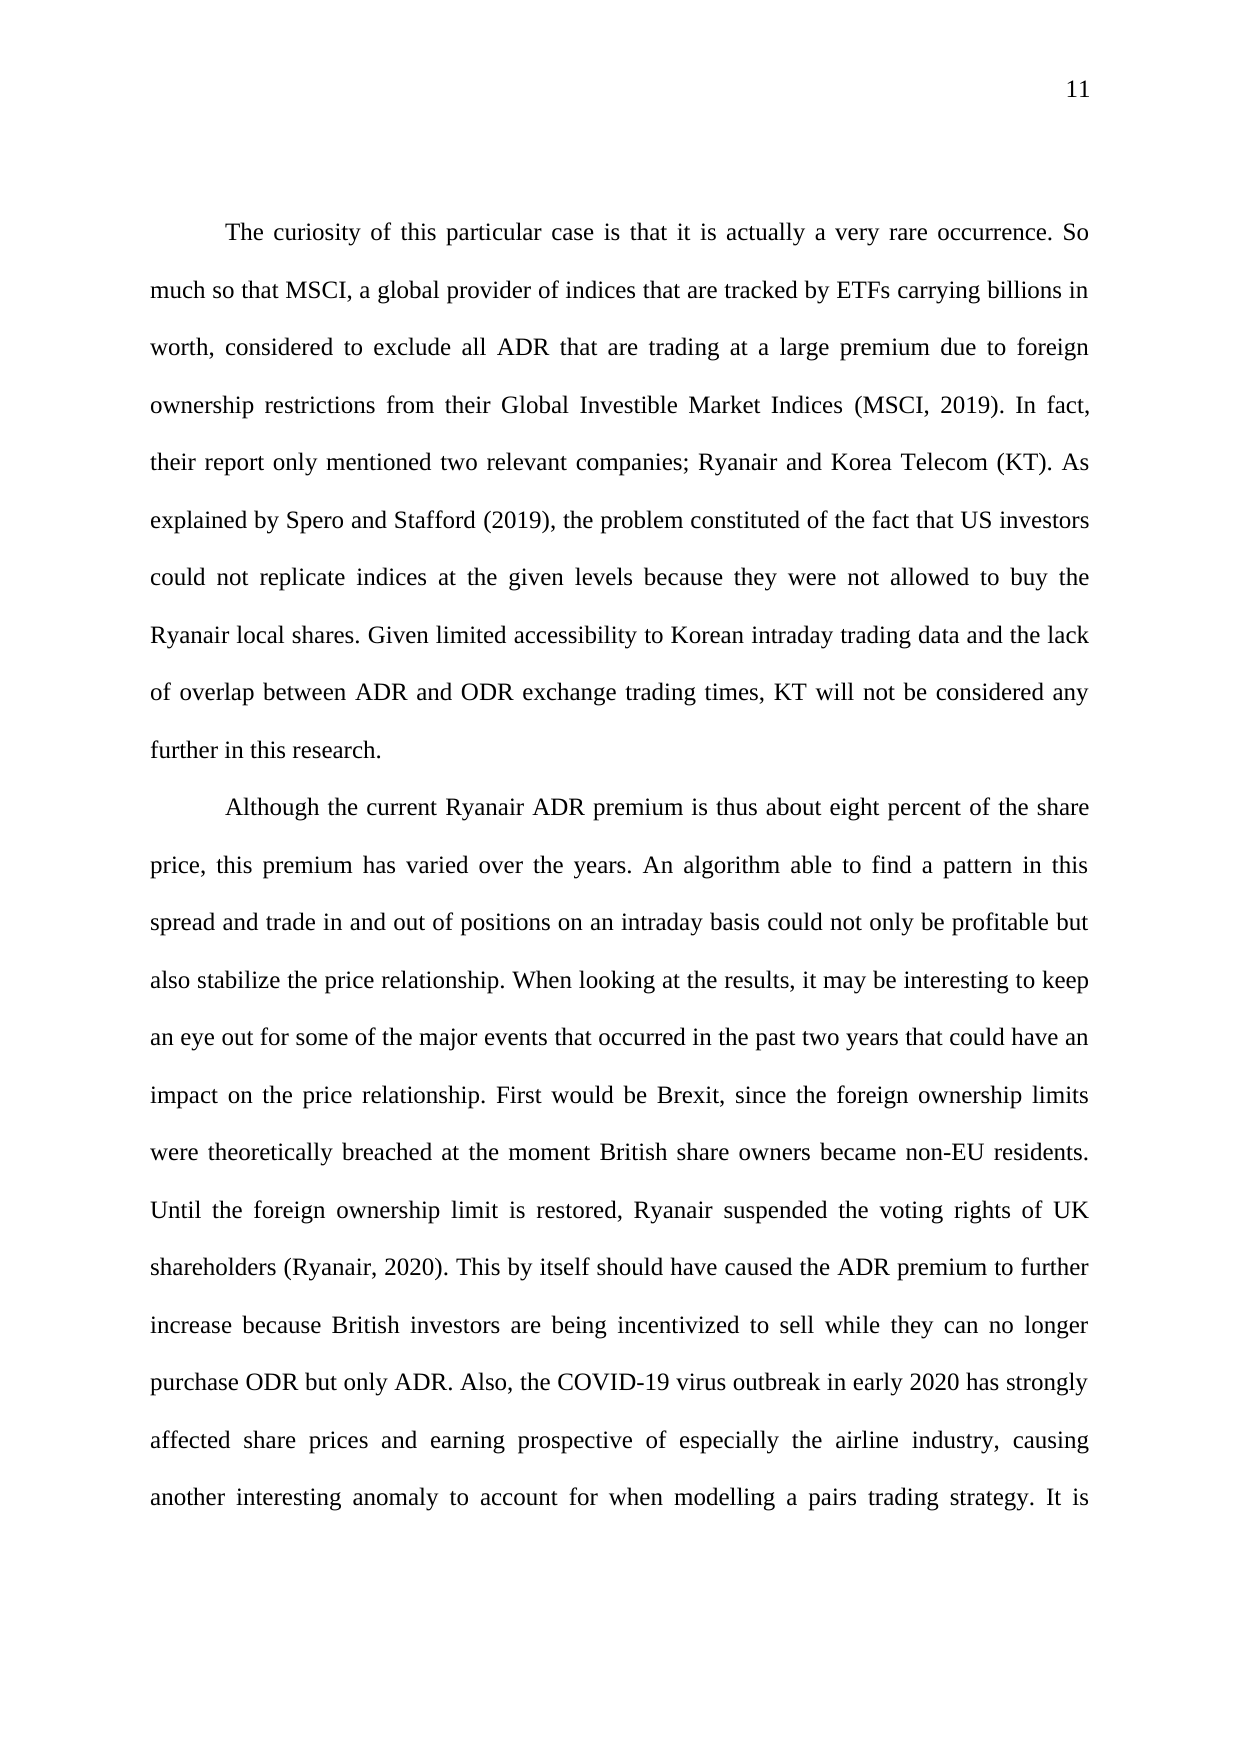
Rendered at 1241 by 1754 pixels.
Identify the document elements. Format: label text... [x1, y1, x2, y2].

text The curiosity of this particular case is that it is actually a very rare occurrence. So much so that MSCI, a global provider of indices that are tracked by ETFs carrying billions in worth, considered to exclude all ADR that are trading at a large premium due to foreign ownership restrictions from their Global Investible Market Indices . In fact, their report only mentioned two relevant companies; Ryanair and Korea Telecom (KT). As explained by Spero and Stafford , the problem constituted of the fact that US investors could not replicate indices at the given levels because they were not allowed to buy the Ryanair local shares. Given limited accessibility to Korean intraday trading data and the lack of overlap between ADR and ODR exchange trading times, KT will not be considered any further in this research. [150, 217, 1090, 763]
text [150, 792, 1090, 1511]
